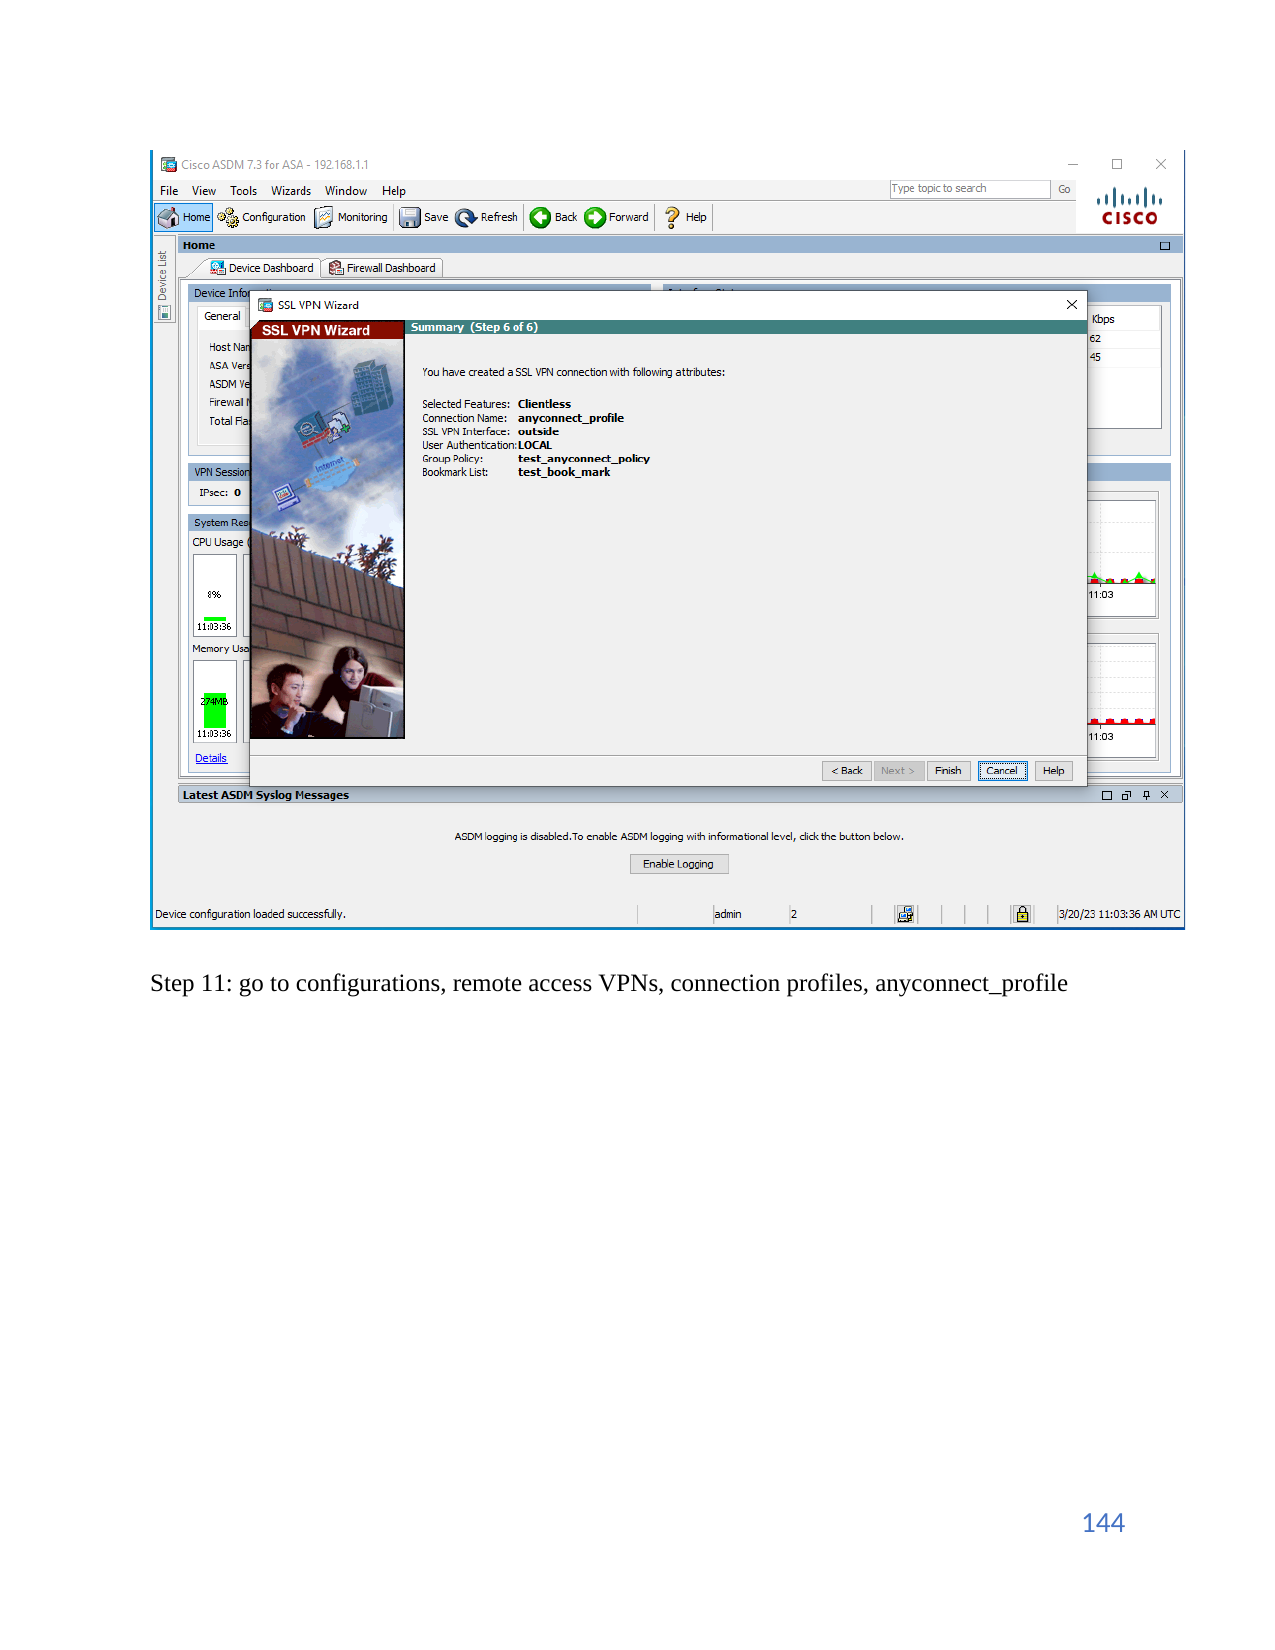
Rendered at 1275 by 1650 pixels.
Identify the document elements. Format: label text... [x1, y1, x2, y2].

text Step 11: go to configurations, remote access VPNs, connection profiles, anyconnect_profile [150, 968, 1125, 997]
picture [153, 150, 1185, 930]
